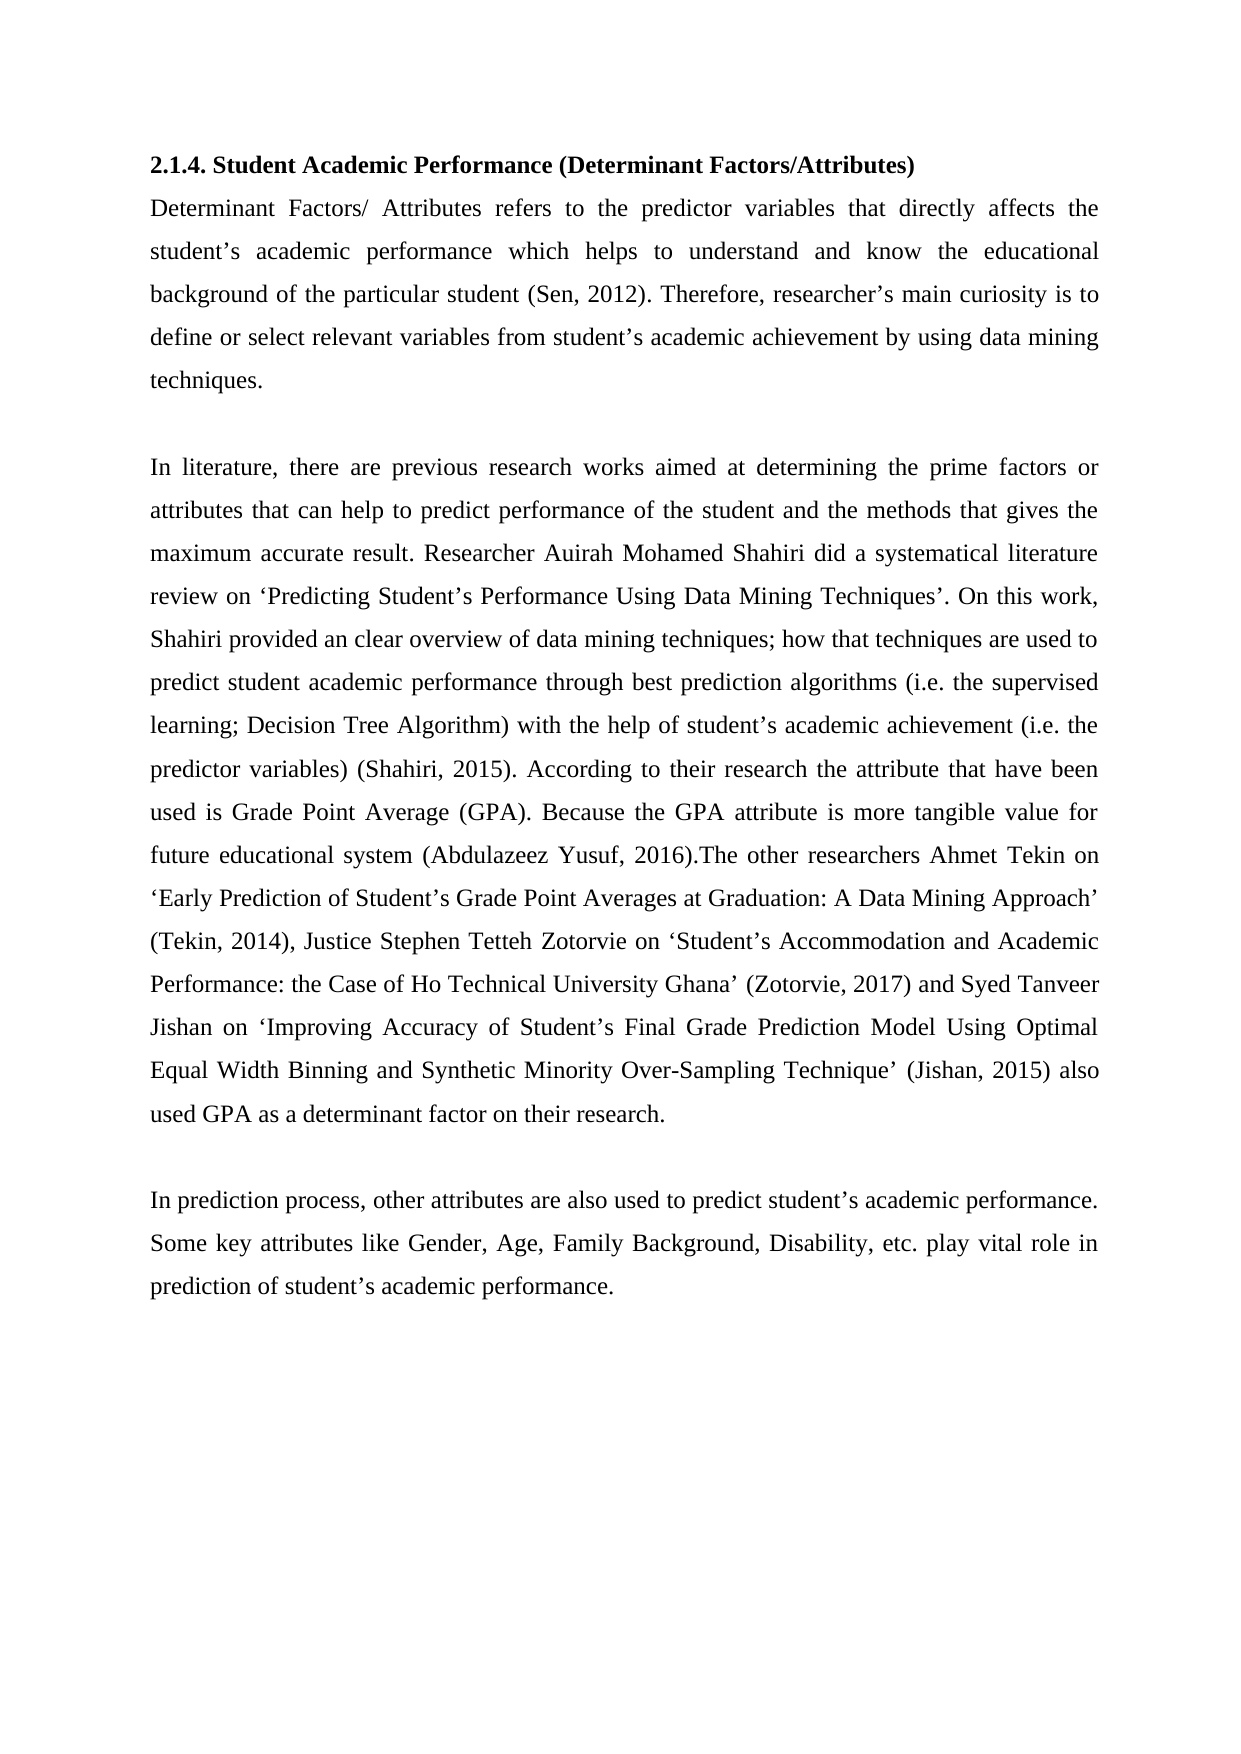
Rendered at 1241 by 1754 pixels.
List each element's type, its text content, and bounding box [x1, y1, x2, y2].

text Determinant Factors/ Attributes refers to the predictor variables that directly affects the student’s academic performance which helps to understand and know the educational background of the particular student . Therefore, researcher’s main curiosity is to define or select relevant variables from student’s academic achievement by using data mining techniques. [150, 193, 1099, 394]
text In prediction process, other attributes are also used to predict student’s academic performance. Some key attributes like Gender, Age, Family Background, Disability, etc. play vital role in prediction of student’s academic performance. [150, 1185, 1099, 1300]
subtitle 2.1.4. Student Academic Performance (Determinant Factors/Attributes) [150, 150, 1090, 179]
text In literature, there are previous research works aimed at determining the prime factors or attributes that can help to predict performance of the student and the methods that gives the maximum accurate result. Researcher Auirah Mohamed Shahiri did a systematical literature review on ‘Predicting Student’s Performance Using Data Mining Techniques’. On this work, Shahiri provided an clear overview of data mining techniques; how that techniques are used to predict student academic performance through best prediction algorithms (i.e. the supervised learning; Decision Tree Algorithm) with the help of student’s academic achievement (i.e. the predictor variables). According to their research the attribute that have been used is Grade Point Average (GPA). Because the GPA attribute is more tangible value for future educational system.The other researchers Ahmet Tekin on ‘Early Prediction of Student’s Grade Point Averages at Graduation: A Data Mining Approach’ , Justice Stephen Tetteh Zotorvie on ‘Student’s Accommodation and Academic Performance: the Case of Ho Technical University Ghana’ and Syed Tanveer Jishan on ‘Improving Accuracy of Student’s Final Grade Prediction Model Using Optimal Equal Width Binning and Synthetic Minority Over-Sampling Technique’ also used GPA as a determinant factor on their research. [150, 452, 1099, 1127]
